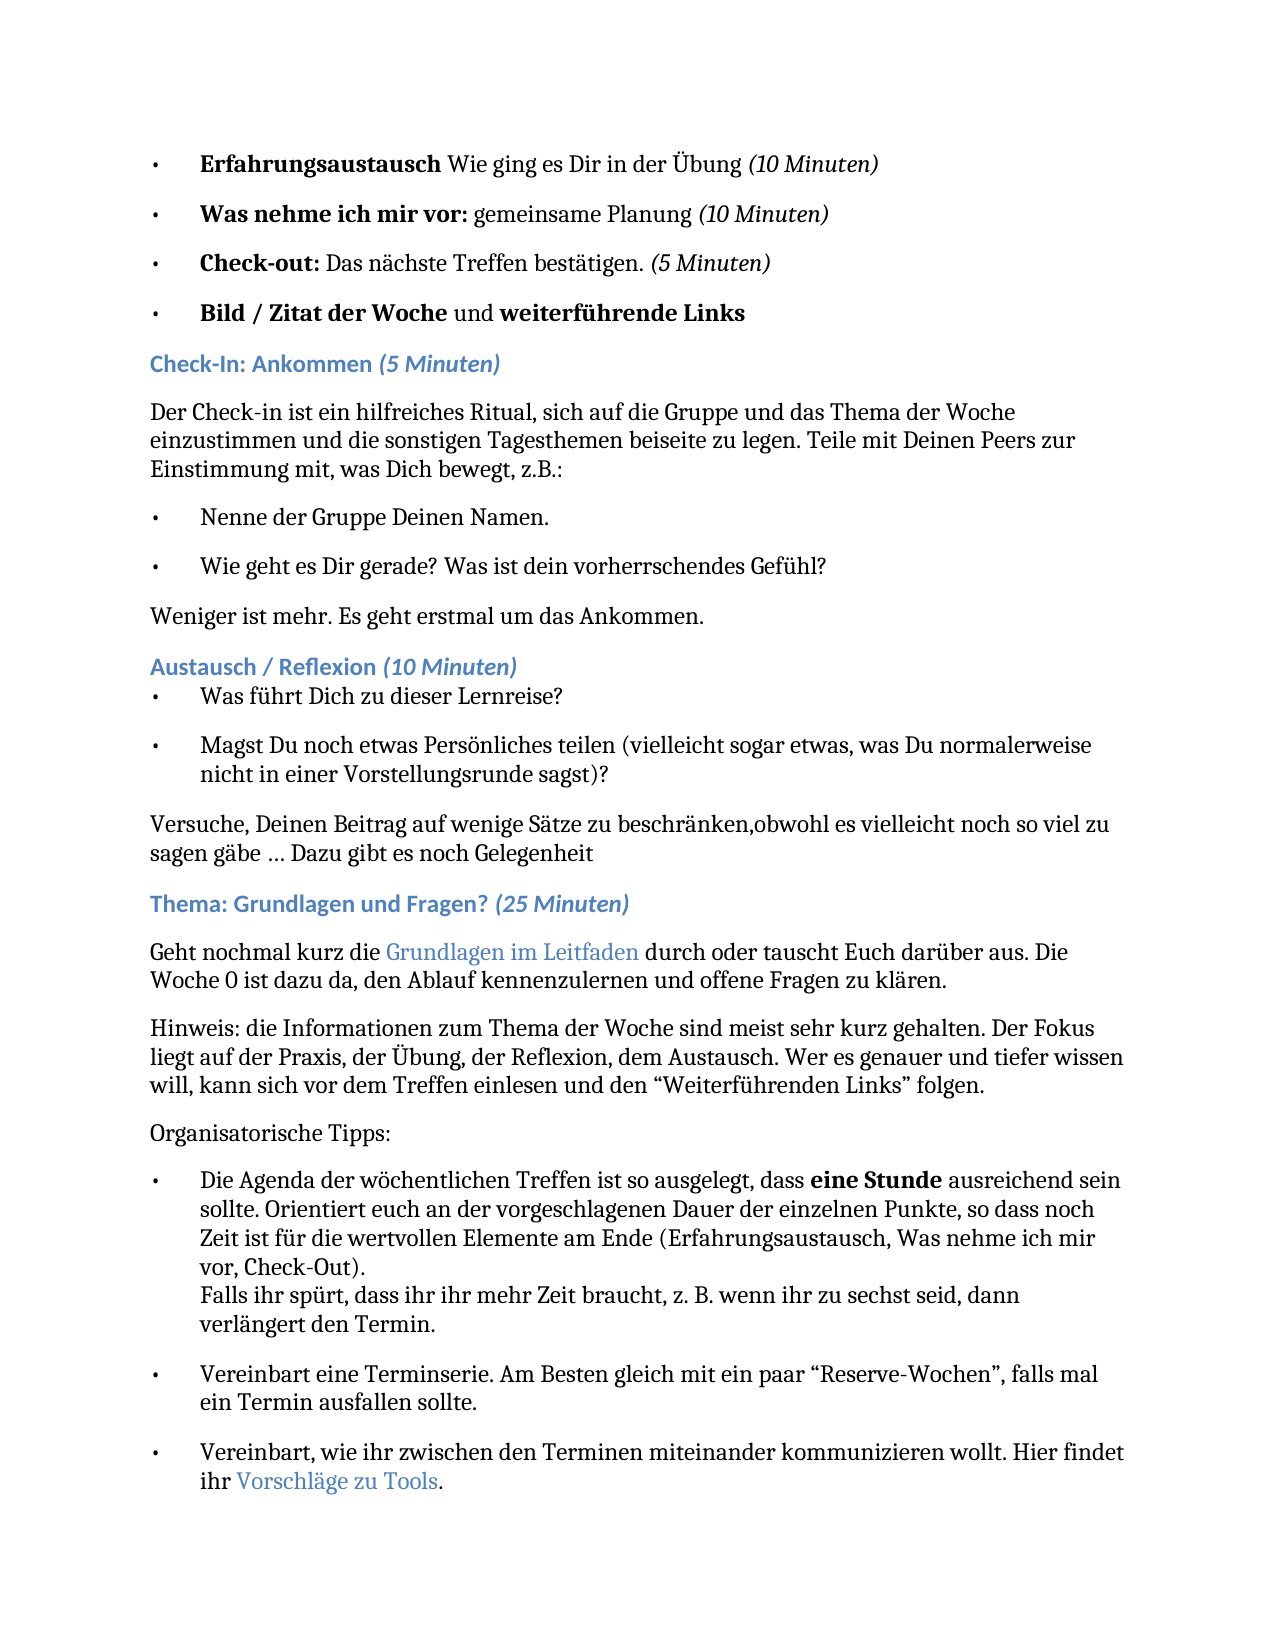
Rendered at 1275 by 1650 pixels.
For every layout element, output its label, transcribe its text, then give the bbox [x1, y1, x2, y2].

list Check-out: Das nächste Treffen bestätigen. (5 Minuten) [150, 249, 1125, 278]
text Geht nochmal kurz die Grundlagen im Leitfaden durch oder tauscht Euch darüber aus. Die Woche 0 ist dazu da, den Ablauf kennenzulernen und offene Fragen zu klären. [150, 937, 1125, 995]
text Versuche, Deinen Beitrag auf wenige Sätze zu beschränken,obwohl es vielleicht noch so viel zu sagen gäbe … Dazu gibt es noch Gelegenheit [150, 810, 1125, 867]
list Magst Du noch etwas Persönliches teilen (vielleicht sogar etwas, was Du normalerweise nicht in einer Vorstellungsrunde sagst)? [150, 731, 1125, 789]
text Weniger ist mehr. Es geht erstmal um das Ankommen. [150, 602, 1125, 631]
text Hinweis: die Informationen zum Thema der Woche sind meist sehr kurz gehalten. Der Fokus liegt auf der Praxis, der Übung, der Reflexion, dem Austausch. Wer es genauer und tiefer wissen will, kann sich vor dem Treffen einlesen und den “Weiterführenden Links” folgen. [150, 1014, 1125, 1100]
list Vereinbart, wie ihr zwischen den Terminen miteinander kommunizieren wollt. Hier findet ihr Vorschläge zu Tools. [150, 1438, 1125, 1495]
text Der Check-in ist ein hilfreiches Ritual, sich auf die Gruppe und das Thema der Woche einzustimmen und die sonstigen Tagesthemen beiseite zu legen. Teile mit Deinen Peers zur Einstimmung mit, was Dich bewegt, z.B.: [150, 398, 1125, 484]
list Nenne der Gruppe Deinen Namen. [150, 503, 1125, 531]
list Wie geht es Dir gerade? Was ist dein vorherrschendes Gefühl? [150, 552, 1125, 581]
list Was nehme ich mir vor: gemeinsame Planung (10 Minuten) [150, 199, 1125, 228]
list Bild / Zitat der Woche und weiterführende Links [150, 299, 1125, 327]
list Was führt Dich zu dieser Lernreise? [150, 682, 1125, 711]
list Die Agenda der wöchentlichen Treffen ist so ausgelegt, dass eine Stunde ausreichend sein sollte. Orientiert euch an der vorgeschlagenen Dauer der einzelnen Punkte, so dass noch Zeit ist für die wertvollen Elemente am Ende (Erfahrungsaustausch, Was nehme ich mir vor, Check-Out). Falls ihr spürt, dass ihr ihr mehr Zeit braucht, z. B. wenn ihr zu sechst seid, dann verlängert den Termin. [150, 1166, 1125, 1339]
subtitle Thema: Grundlagen und Fragen? (25 Minuten) [150, 888, 1125, 919]
text Organisatorische Tipps: [150, 1119, 1125, 1147]
subtitle Austausch / Reflexion (10 Minuten) [150, 651, 1125, 682]
list Erfahrungsaustausch Wie ging es Dir in der Übung (10 Minuten) [150, 150, 1125, 179]
subtitle Check-In: Ankommen (5 Minuten) [150, 348, 1125, 379]
list Vereinbart eine Terminserie. Am Besten gleich mit ein paar “Reserve-Wochen”, falls mal ein Termin ausfallen sollte. [150, 1359, 1125, 1417]
